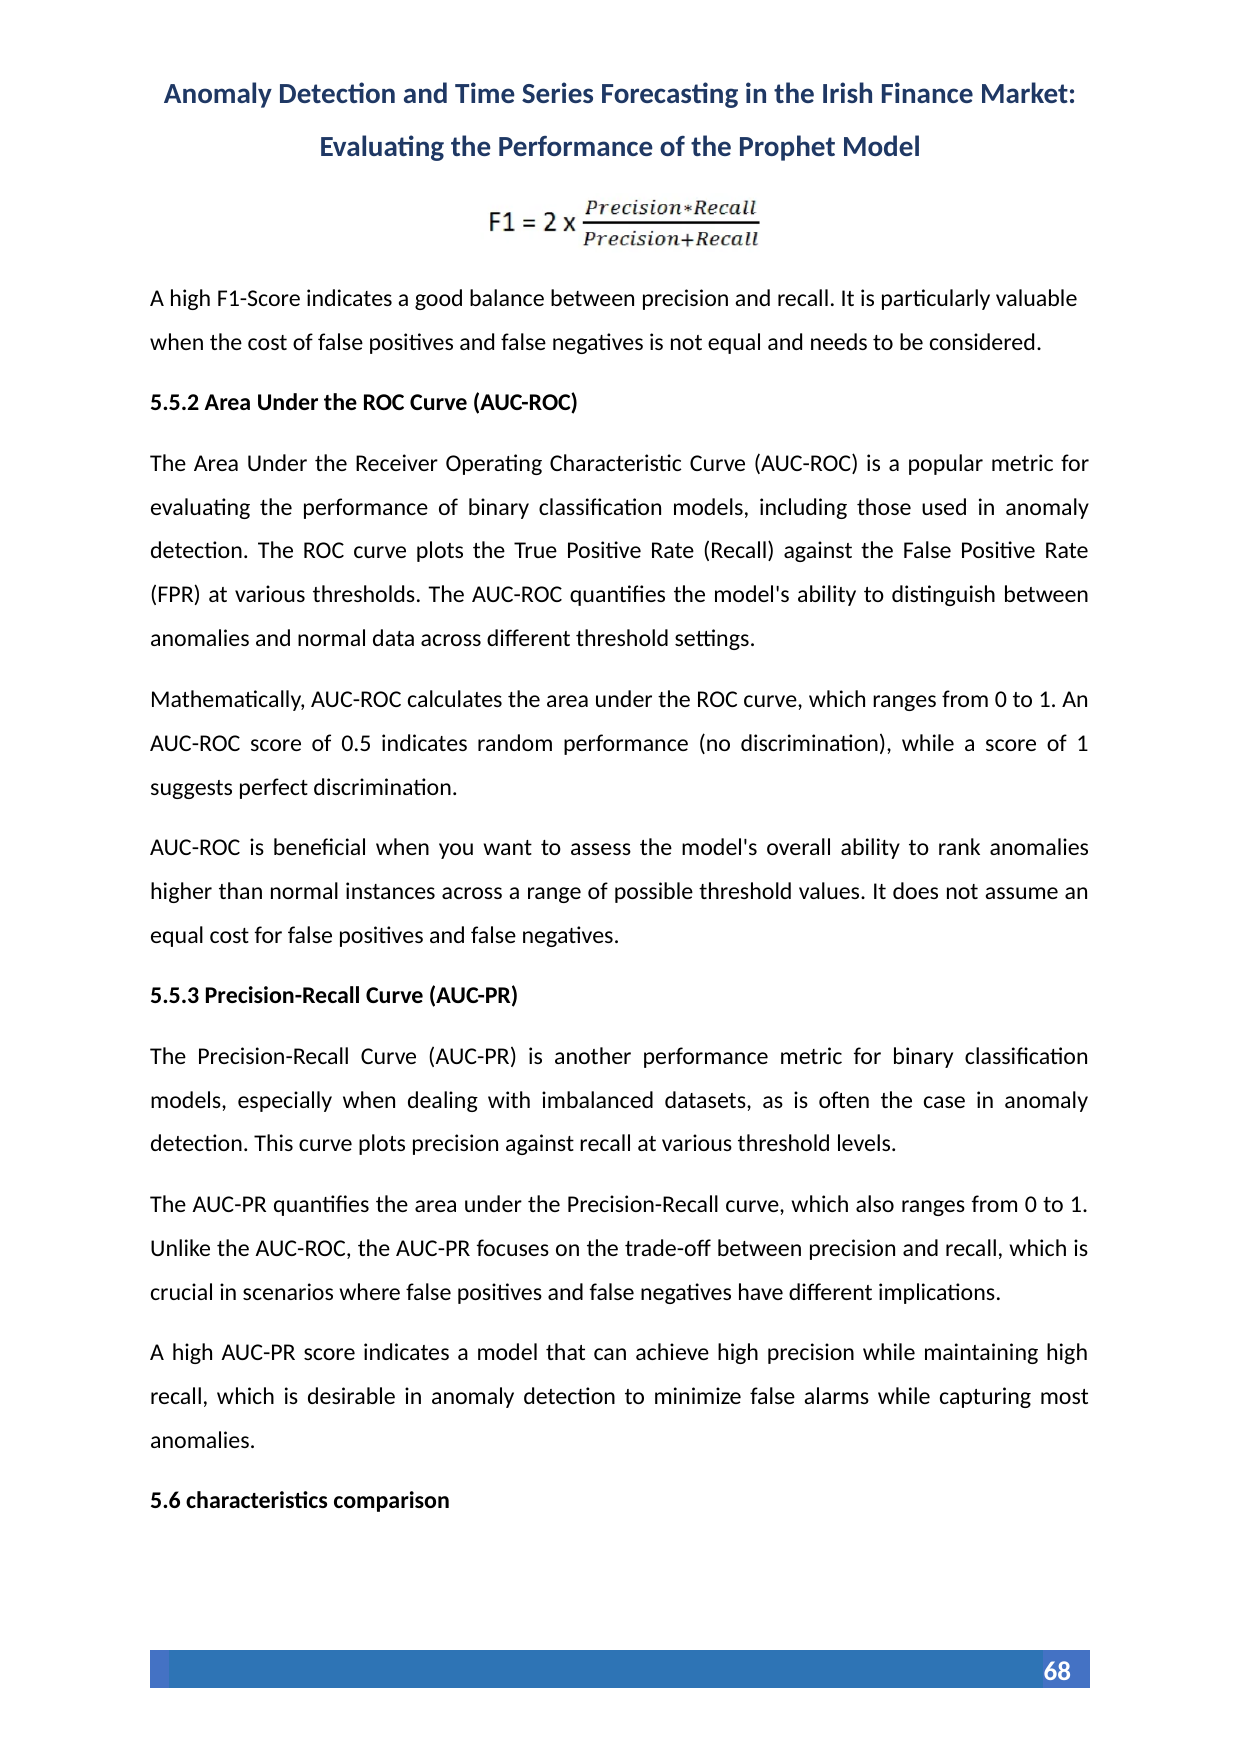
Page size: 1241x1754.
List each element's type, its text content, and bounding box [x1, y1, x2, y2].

text AUC-ROC is beneficial when you want to assess the model's overall ability to rank anomalies higher than normal instances across a range of possible threshold values. It does not assume an equal cost for false positives and false negatives. [150, 832, 1090, 949]
text A high AUC-PR score indicates a model that can achieve high precision while maintaining high recall, which is desirable in anomaly detection to minimize false alarms while capturing most anomalies. [150, 1337, 1090, 1454]
text Mathematically, AUC-ROC calculates the area under the ROC curve, which ranges from 0 to 1. An AUC-ROC score of 0.5 indicates random performance (no discrimination), while a score of 1 suggests perfect discrimination. [150, 684, 1090, 801]
picture [480, 193, 760, 253]
text A high F1-Score indicates a good balance between precision and recall. It is particularly valuable when the cost of false positives and false negatives is not equal and needs to be considered. [150, 283, 1090, 356]
text The AUC-PR quantifies the area under the Precision-Recall curve, which also ranges from 0 to 1. Unlike the AUC-ROC, the AUC-PR focuses on the trade-off between precision and recall, which is crucial in scenarios where false positives and false negatives have different implications. [150, 1189, 1090, 1306]
text The Precision-Recall Curve (AUC-PR) is another performance metric for binary classification models, especially when dealing with imbalanced datasets, as is often the case in anomaly detection. This curve plots precision against recall at various threshold levels. [150, 1041, 1090, 1158]
text 5.6 characteristics comparison [150, 1486, 1090, 1515]
text 5.5.2 Area Under the ROC Curve (AUC-ROC) [150, 387, 1090, 417]
text The Area Under the Receiver Operating Characteristic Curve (AUC-ROC) is a popular metric for evaluating the performance of binary classification models, including those used in anomaly detection. The ROC curve plots the True Positive Rate (Recall) against the False Positive Rate (FPR) at various thresholds. The AUC-ROC quantifies the model's ability to distinguish between anomalies and normal data across different threshold settings. [150, 448, 1090, 653]
text 5.5.3 Precision-Recall Curve (AUC-PR) [150, 980, 1090, 1009]
